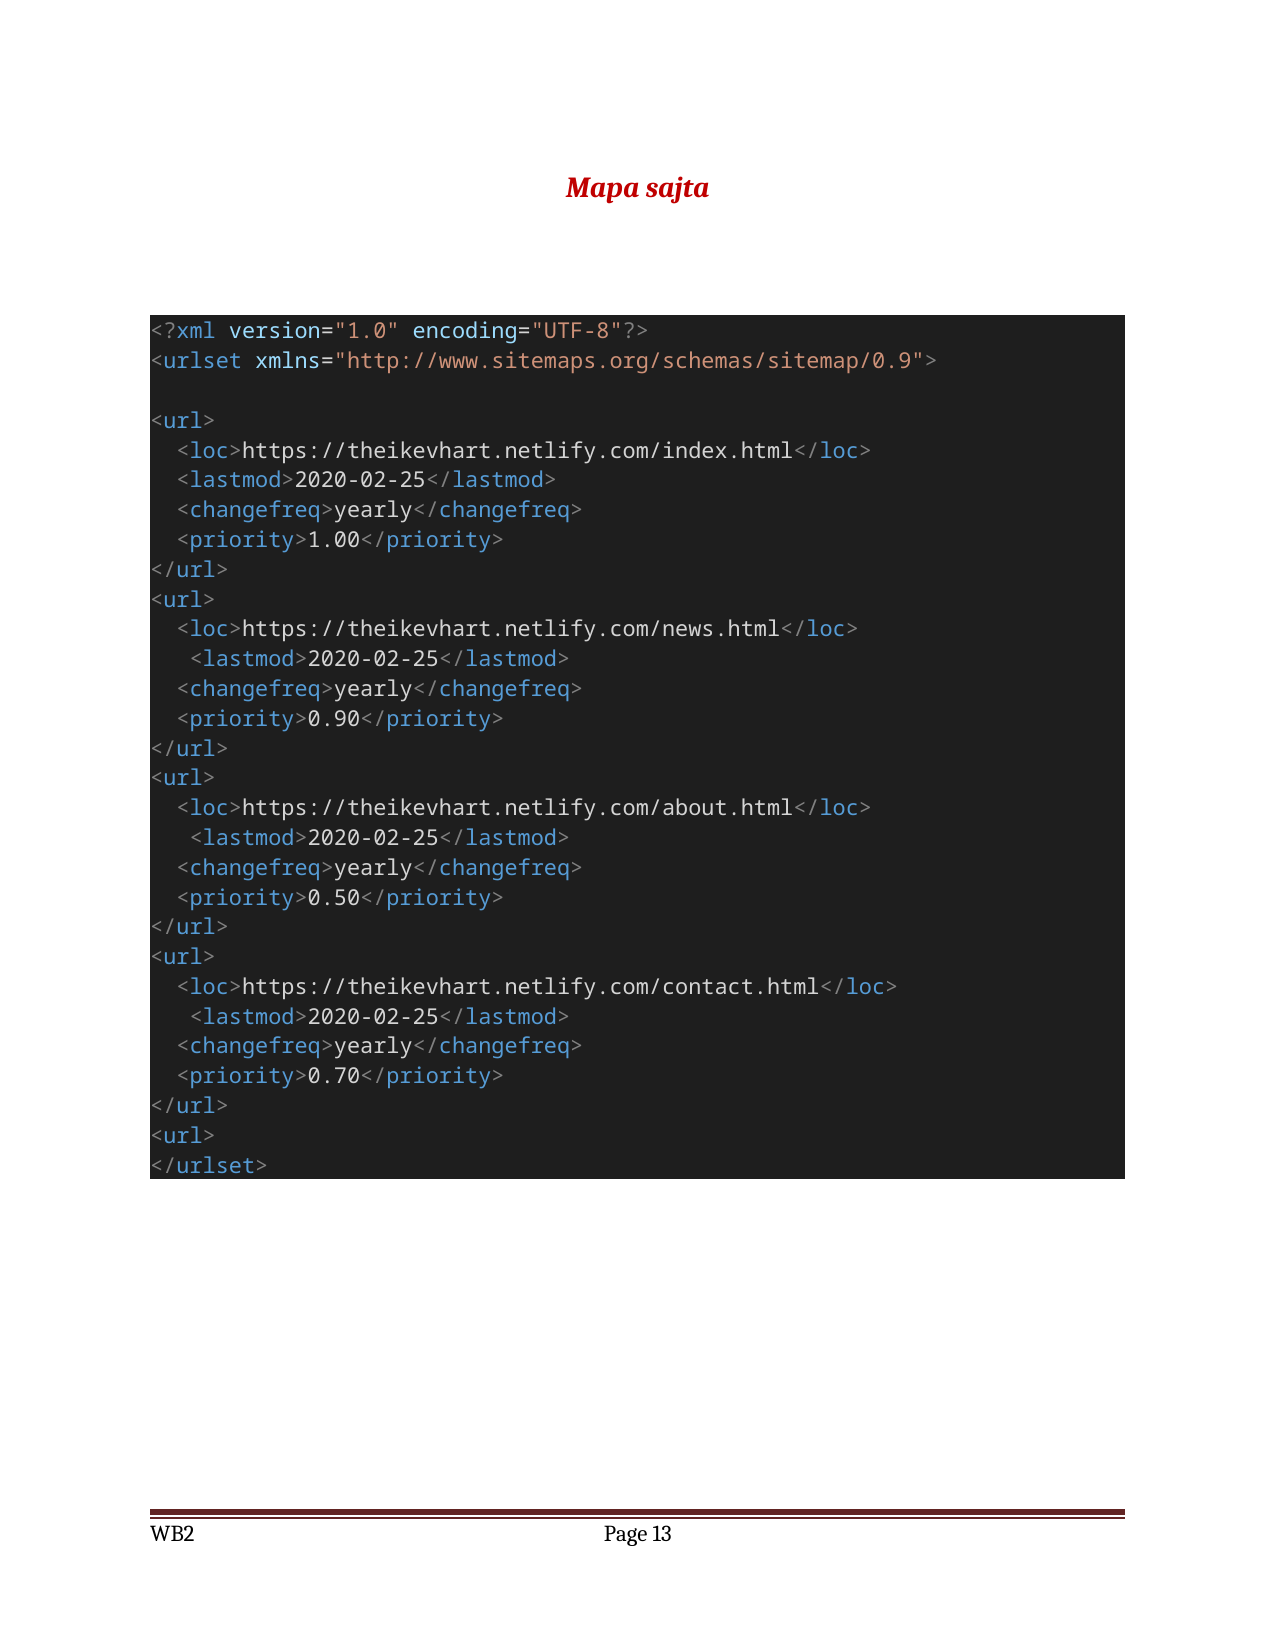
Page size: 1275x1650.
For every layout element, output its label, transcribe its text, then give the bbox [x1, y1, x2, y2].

text <url> [150, 762, 1125, 792]
text <url> [150, 405, 1125, 434]
text </urlset> [150, 1149, 1125, 1179]
text <loc>https://theikevhart.netlify.com/news.html</loc> [150, 613, 1125, 643]
text <lastmod>2020-02-25</lastmod> [150, 464, 1125, 494]
text </url> [150, 1090, 1125, 1120]
text <lastmod>2020-02-25</lastmod> [150, 822, 1125, 852]
text <changefreq>yearly</changefreq> [150, 494, 1125, 524]
text <loc>https://theikevhart.netlify.com/index.html</loc> [150, 434, 1125, 464]
text <loc>https://theikevhart.netlify.com/contact.html</loc> [150, 971, 1125, 1001]
text <priority>0.70</priority> [150, 1060, 1125, 1090]
text <url> [150, 1120, 1125, 1149]
text <priority>0.90</priority> [150, 703, 1125, 732]
text </url> [150, 911, 1125, 941]
text <changefreq>yearly</changefreq> [150, 673, 1125, 703]
text <loc>https://theikevhart.netlify.com/about.html</loc> [150, 792, 1125, 822]
text </url> [150, 554, 1125, 583]
text <changefreq>yearly</changefreq> [150, 1030, 1125, 1060]
text </url> [150, 732, 1125, 762]
text <urlset xmlns="http://www.sitemaps.org/schemas/sitemap/0.9"> [150, 345, 1125, 375]
text <lastmod>2020-02-25</lastmod> [150, 643, 1125, 673]
text <lastmod>2020-02-25</lastmod> [150, 1001, 1125, 1030]
text <changefreq>yearly</changefreq> [150, 852, 1125, 881]
text <?xml version="1.0" encoding="UTF-8"?> [150, 315, 1125, 345]
text <url> [150, 583, 1125, 613]
text <priority>1.00</priority> [150, 524, 1125, 554]
text <priority>0.50</priority> [150, 881, 1125, 911]
text <url> [150, 941, 1125, 971]
subtitle Mapa sajta [150, 171, 1125, 204]
